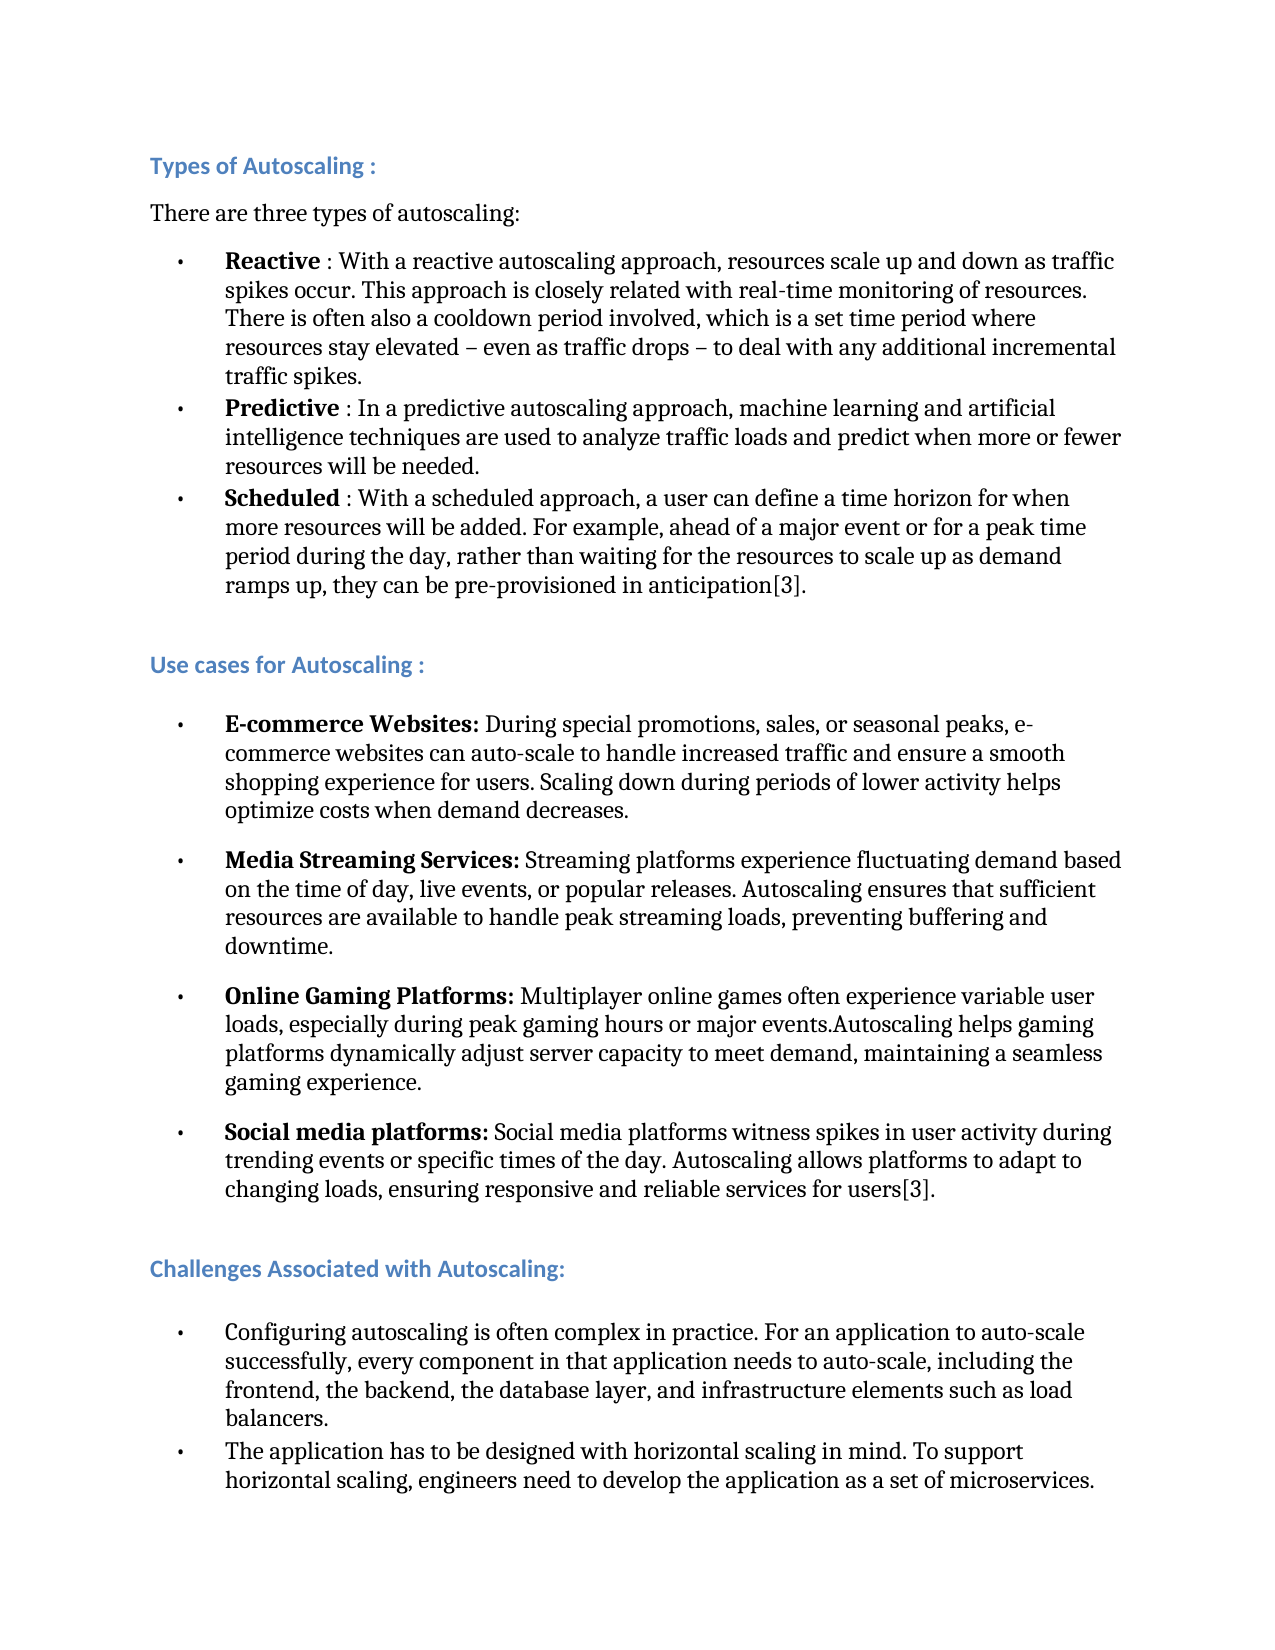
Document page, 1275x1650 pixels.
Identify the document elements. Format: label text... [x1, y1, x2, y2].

list E-commerce Websites: During special promotions, sales, or seasonal peaks, e-commerce websites can auto-scale to handle increased traffic and ensure a smooth shopping experience for users. Scaling down during periods of lower activity helps optimize costs when demand decreases. [175, 710, 1125, 825]
list The application has to be designed with horizontal scaling in mind. To support horizontal scaling, engineers need to develop the application as a set of microservices. [175, 1437, 1125, 1494]
subtitle Challenges Associated with Autoscaling: [150, 1253, 1125, 1314]
text There are three types of autoscaling: [150, 199, 1125, 228]
list Social media platforms: Social media platforms witness spikes in user activity during trending events or specific times of the day. Autoscaling allows platforms to adapt to changing loads, ensuring responsive and reliable services for users[3]. [175, 1117, 1125, 1232]
list Reactive : With a reactive autoscaling approach, resources scale up and down as traffic spikes occur. This approach is closely related with real-time monitoring of resources. There is often also a cooldown period involved, which is a set time period where resources stay elevated – even as traffic drops – to deal with any additional incremental traffic spikes. [175, 247, 1125, 391]
subtitle Use cases for Autoscaling : [150, 649, 1125, 710]
list Configuring autoscaling is often complex in practice. For an application to auto-scale successfully, every component in that application needs to auto-scale, including the frontend, the backend, the database layer, and infrastructure elements such as load balancers. [175, 1318, 1125, 1433]
list Online Gaming Platforms: Multiplayer online games often experience variable user loads, especially during peak gaming hours or major events.Autoscaling helps gaming platforms dynamically adjust server capacity to meet demand, maintaining a seamless gaming experience. [175, 982, 1125, 1097]
list Predictive : In a predictive autoscaling approach, machine learning and artificial intelligence techniques are used to analyze traffic loads and predict when more or fewer resources will be needed. [175, 394, 1125, 481]
list Scheduled : With a scheduled approach, a user can define a time horizon for when more resources will be added. For example, ahead of a major event or for a peak time period during the day, rather than waiting for the resources to scale up as demand ramps up, they can be pre-provisioned in anticipation[3]. [175, 484, 1125, 628]
subtitle Types of Autoscaling : [150, 150, 1125, 181]
list Media Streaming Services: Streaming platforms experience fluctuating demand based on the time of day, live events, or popular releases. Autoscaling ensures that sufficient resources are available to handle peak streaming loads, preventing buffering and downtime. [175, 846, 1125, 961]
